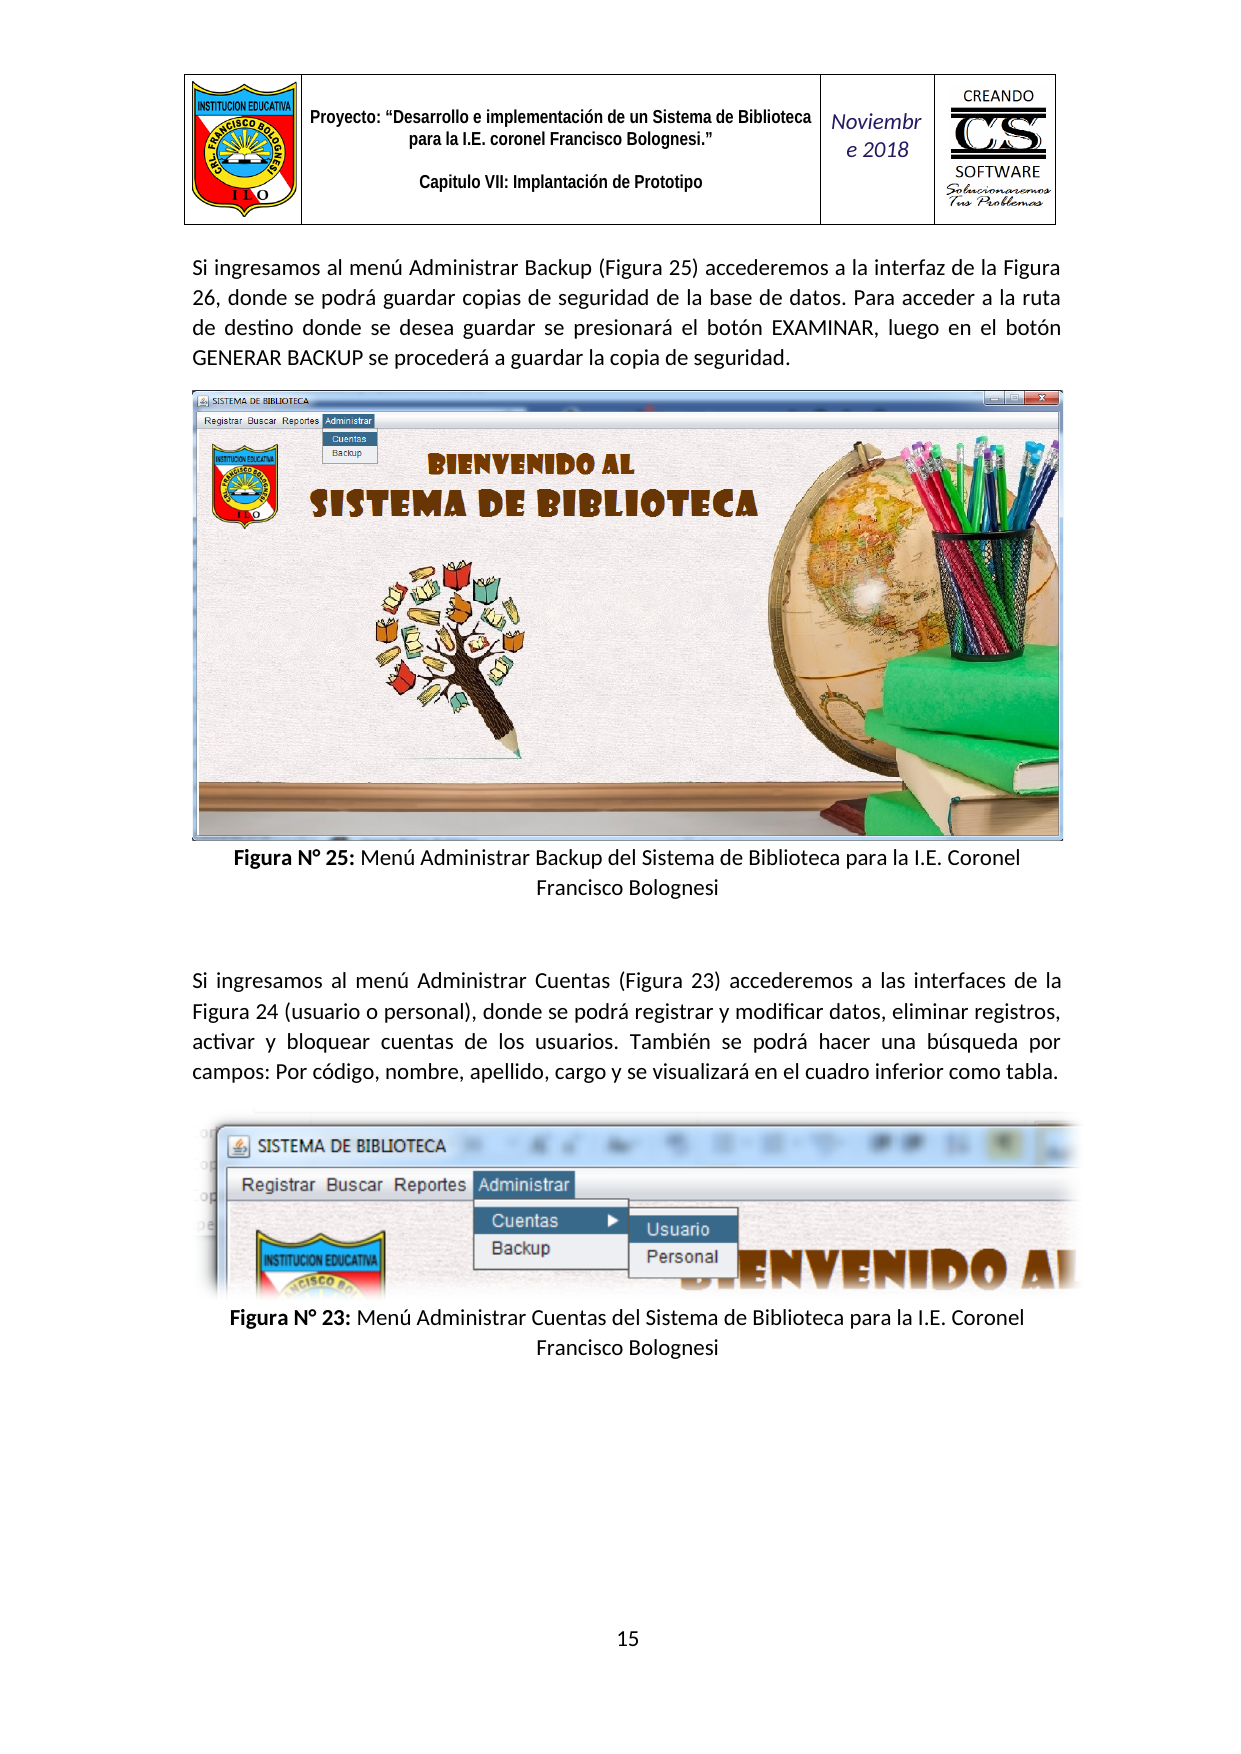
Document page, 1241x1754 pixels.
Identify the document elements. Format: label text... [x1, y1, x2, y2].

text Si ingresamos al menú Administrar Backup (Figura 25) accederemos a la interfaz de la Figura 26, donde se podrá guardar copias de seguridad de la base de datos. Para acceder a la ruta de destino donde se desea guardar se presionará el botón EXAMINAR, luego en el botón GENERAR BACKUP se procederá a guardar la copia de seguridad. [192, 253, 1063, 371]
text Figura N° 23: Menú Administrar Cuentas del Sistema de Biblioteca para la I.E. Coronel Francisco Bolognesi [192, 1303, 1063, 1361]
picture [220, 1132, 1056, 1273]
picture [192, 81, 297, 217]
text Figura N° 25: Menú Administrar Backup del Sistema de Biblioteca para la I.E. Coronel Francisco Bolognesi [192, 843, 1063, 901]
text Si ingresamos al menú Administrar Cuentas (Figura 23) accederemos a las interfaces de la Figura 24 (usuario o personal), donde se podrá registrar y modificar datos, eliminar registros, activar y bloquear cuentas de los usuarios. También se podrá hacer una búsqueda por campos: Por código, nombre, apellido, cargo y se visualizará en el cuadro inferior como tabla. [192, 967, 1063, 1085]
picture [946, 85, 1053, 210]
picture [192, 390, 1064, 841]
